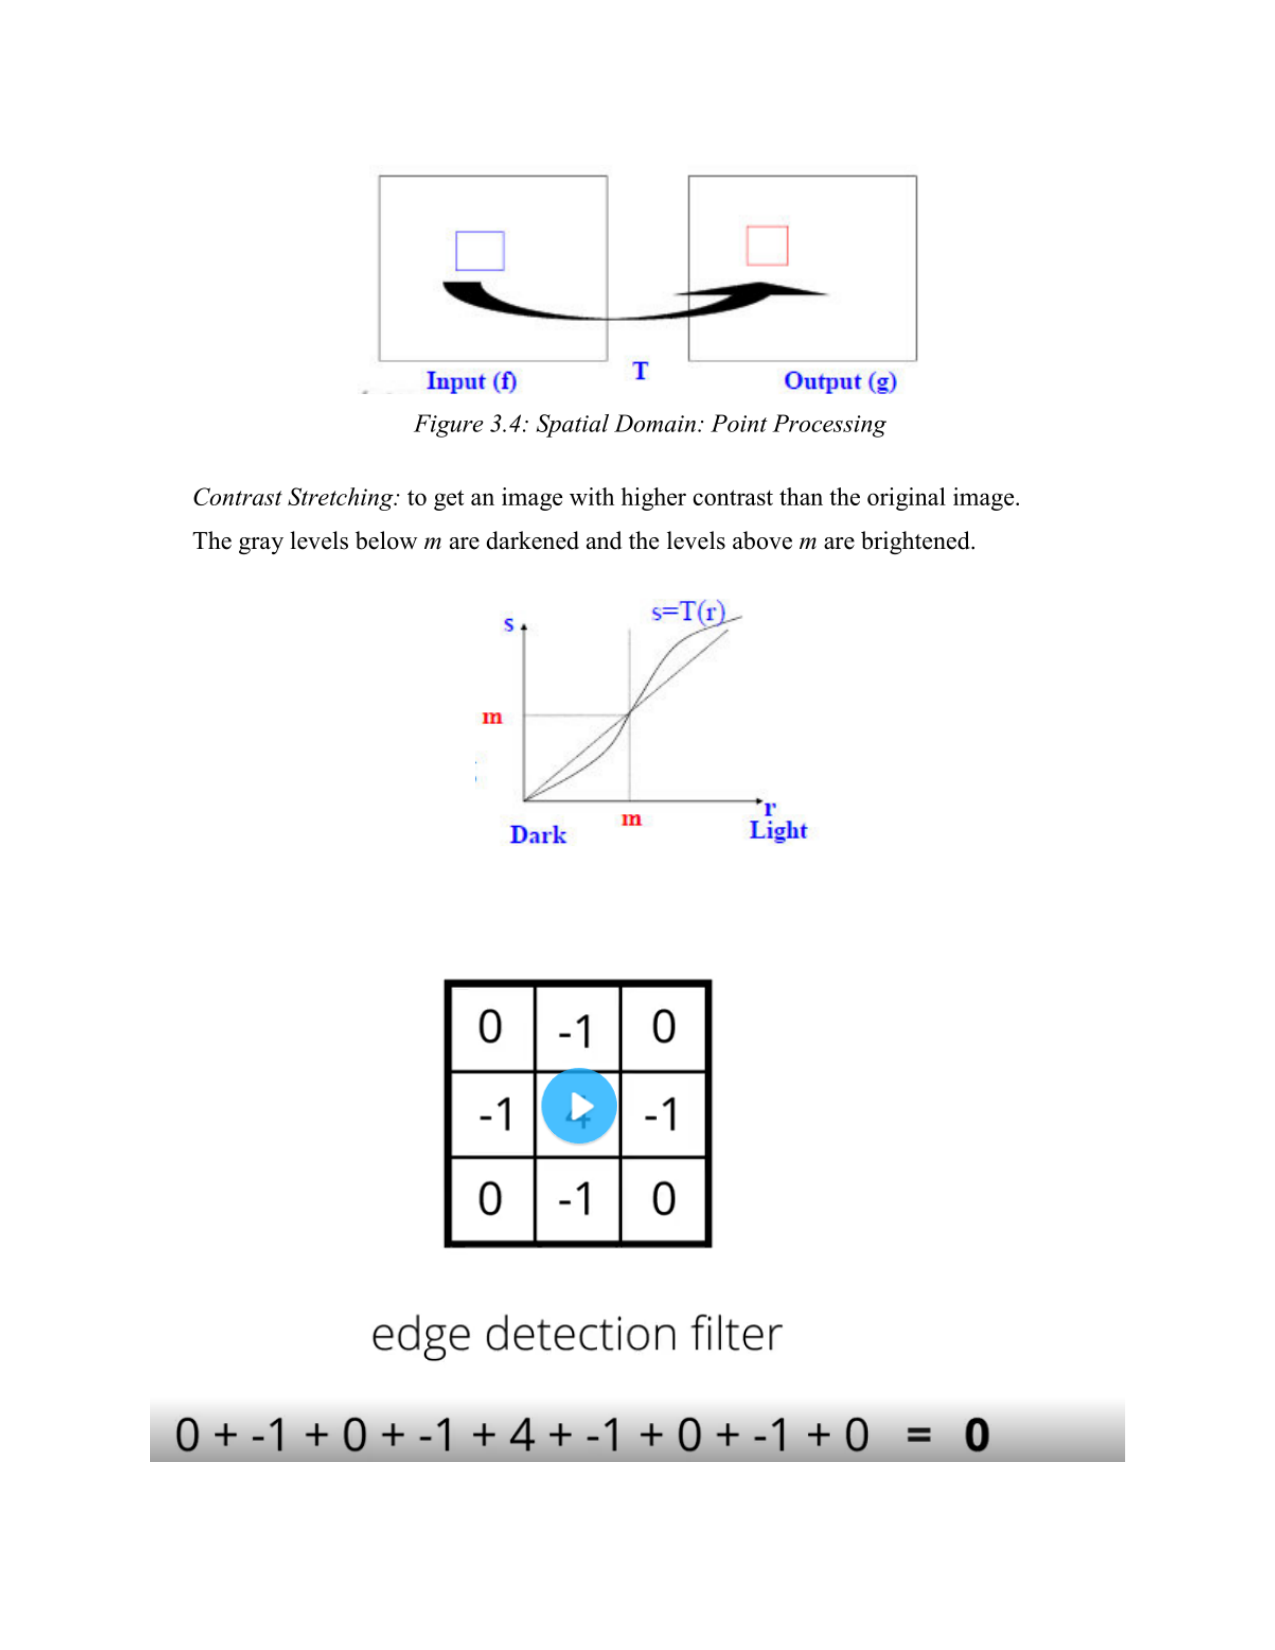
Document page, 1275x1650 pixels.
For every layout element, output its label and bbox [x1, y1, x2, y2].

picture [150, 150, 1125, 898]
picture [150, 926, 1125, 1462]
